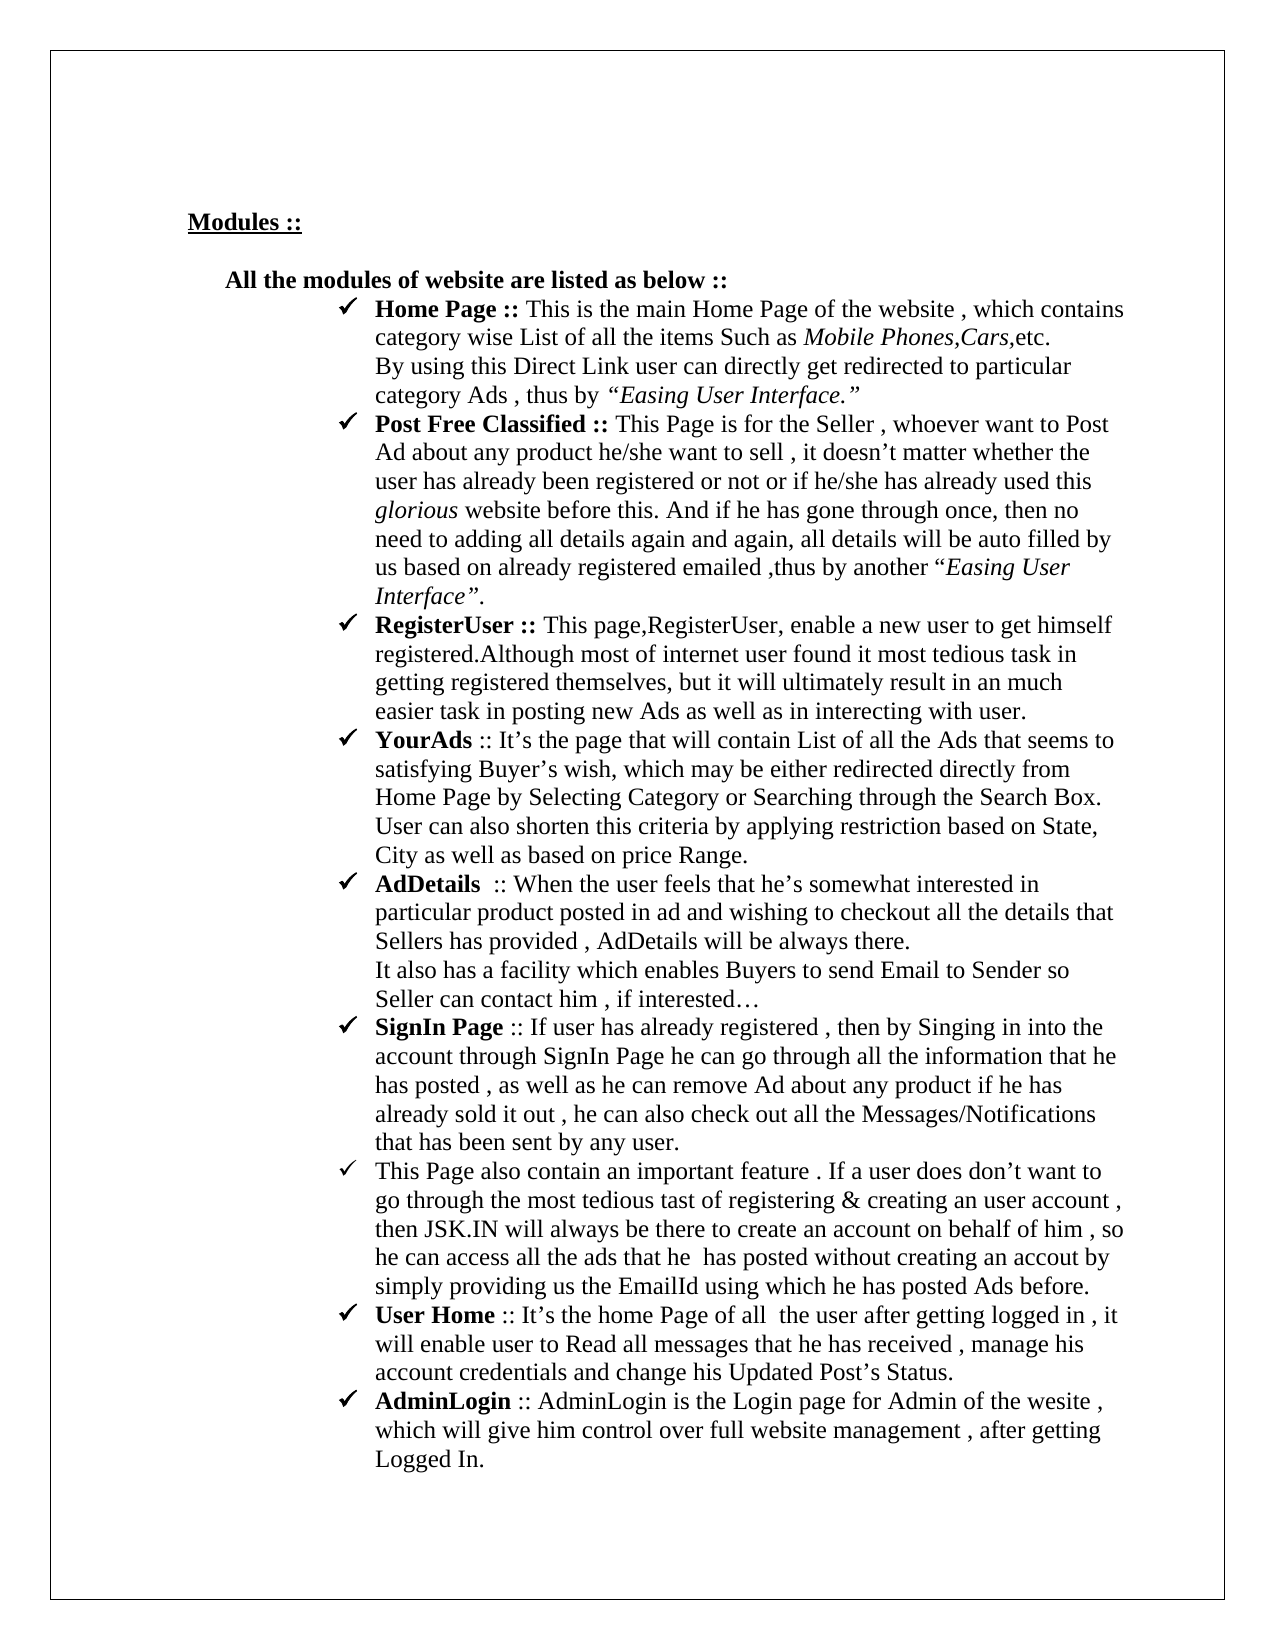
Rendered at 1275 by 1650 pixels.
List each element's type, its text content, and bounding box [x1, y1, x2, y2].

list SignIn Page :: If user has already registered , then by Singing in into the account through SignIn Page he can go through all the information that he has posted , as well as he can remove Ad about any product if he has already sold it out , he can also check out all the Messages/Notifications that has been sent by any user. [337, 1012, 1125, 1156]
list User can also shorten this criteria by applying restriction based on State, City as well as based on price Range. [375, 811, 1125, 869]
list Post Free Classified :: This Page is for the Seller , whoever want to Post Ad about any product he/she want to sell , it doesn’t matter whether the user has already been registered or not or if he/she has already used this glorious website before this. And if he has gone through once, then no need to adding all details again and again, all details will be auto filled by us based on already registered emailed ,thus by another “Easing User Interface”. [337, 409, 1125, 610]
text Modules :: [187, 207, 1125, 236]
list RegisterUser :: This page,RegisterUser, enable a new user to get himself registered.Although most of internet user found it most tedious task in getting registered themselves, but it will ultimately result in an much easier task in posting new Ads as well as in interecting with user. [337, 610, 1125, 725]
list User Home :: It’s the home Page of all the user after getting logged in , it will enable user to Read all messages that he has received , manage his account credentials and change his Updated Post’s Status. [337, 1300, 1125, 1386]
list By using this Direct Link user can directly get redirected to particular category Ads , thus by “Easing User Interface.” [375, 351, 1125, 409]
text All the modules of website are listed as below :: [225, 265, 1125, 294]
list It also has a facility which enables Buyers to send Email to Sender so Seller can contact him , if interested… [375, 955, 1125, 1012]
list This Page also contain an important feature . If a user does don’t want to go through the most tedious tast of registering & creating an user account , then JSK.IN will always be there to create an account on behalf of him , so he can access all the ads that he has posted without creating an accout by simply providing us the EmailId using which he has posted Ads before. [337, 1156, 1125, 1300]
list YourAds :: It’s the page that will contain List of all the Ads that seems to satisfying Buyer’s wish, which may be either redirected directly from Home Page by Selecting Category or Searching through the Search Box. [337, 725, 1125, 811]
list AdminLogin :: AdminLogin is the Login page for Admin of the wesite , which will give him control over full website management , after getting Logged In. [337, 1386, 1125, 1472]
list AdDetails :: When the user feels that he’s somewhat interested in particular product posted in ad and wishing to checkout all the details that Sellers has provided , AdDetails will be always there. [337, 869, 1125, 955]
list Home Page :: This is the main Home Page of the website , which contains category wise List of all the items Such as Mobile Phones,Cars,etc. [337, 294, 1125, 351]
